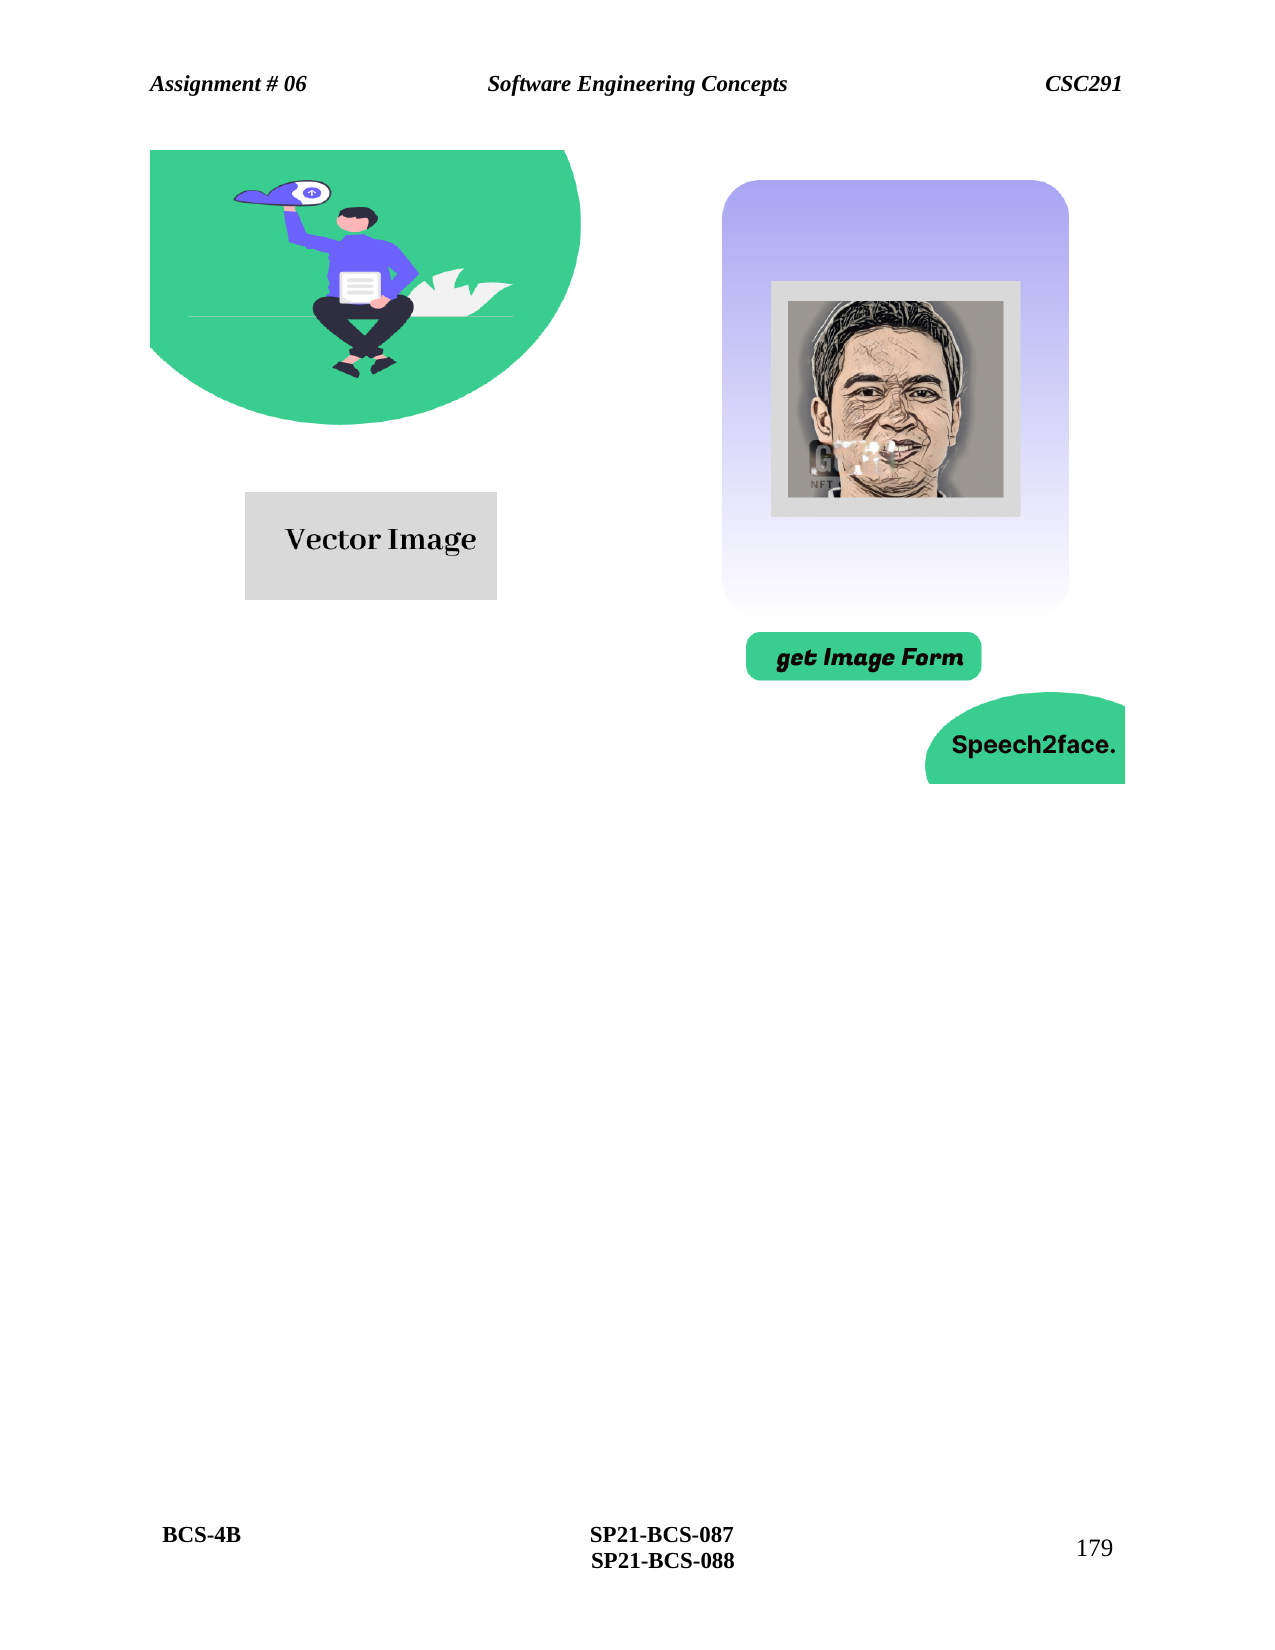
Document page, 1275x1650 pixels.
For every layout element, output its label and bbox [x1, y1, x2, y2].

picture [150, 150, 1125, 784]
